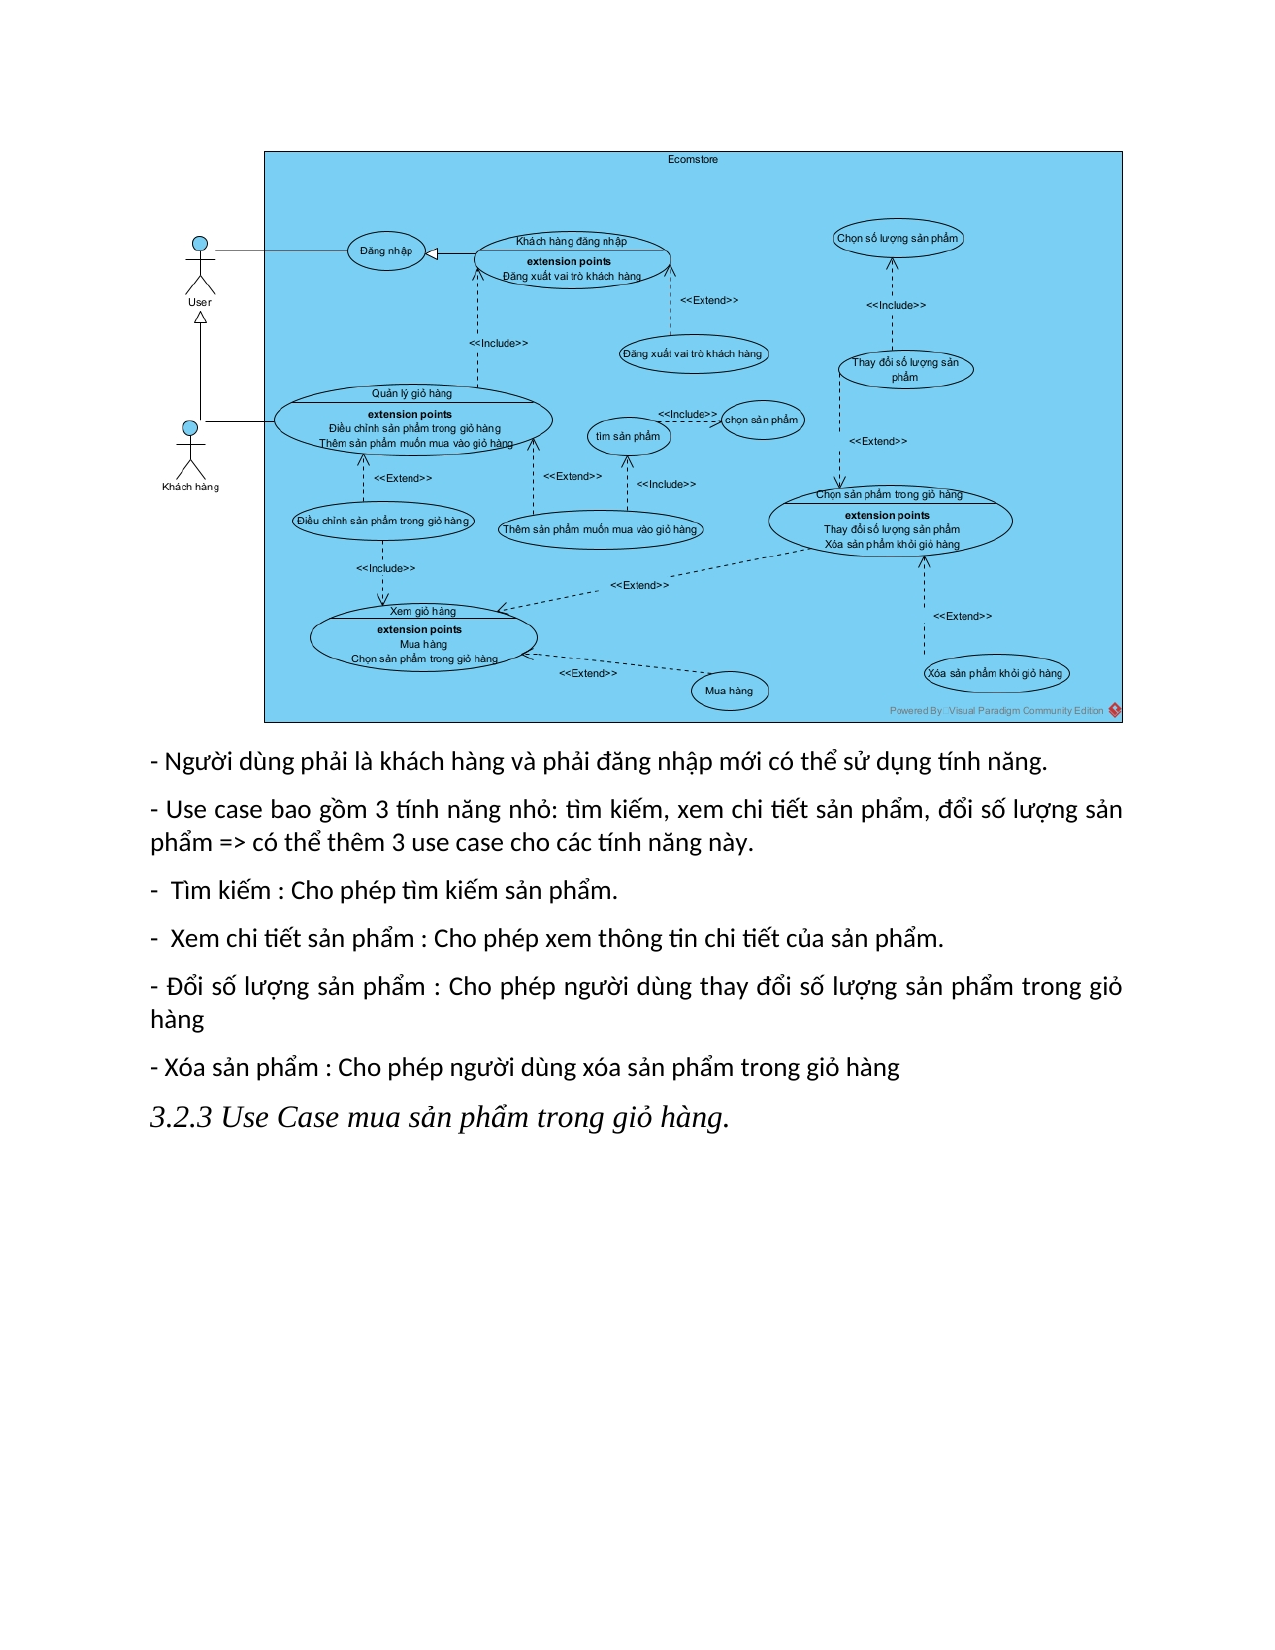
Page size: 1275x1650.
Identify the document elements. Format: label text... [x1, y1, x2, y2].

text - Xóa sản phẩm : Cho phép người dùng xóa sản phẩm trong giỏ hàng [150, 1051, 1125, 1084]
text - Xem chi tiết sản phẩm : Cho phép xem thông tin chi tiết của sản phẩm. [150, 922, 1125, 954]
text 3.2.3 Use Case mua sản phẩm trong giỏ hàng. [150, 1099, 1125, 1134]
text - Đổi số lượng sản phẩm : Cho phép người dùng thay đổi số lượng sản phẩm trong giỏ hàng [150, 969, 1125, 1036]
text - Use case bao gồm 3 tính năng nhỏ: tìm kiếm, xem chi tiết sản phẩm, đổi số lượng sản phẩm => có thể thêm 3 use case cho các tính năng này. [150, 792, 1125, 858]
text - Tìm kiếm : Cho phép tìm kiếm sản phẩm. [150, 873, 1125, 907]
picture [150, 150, 1125, 726]
text - Người dùng phải là khách hàng và phải đăng nhập mới có thể sử dụng tính năng. [150, 744, 1125, 777]
